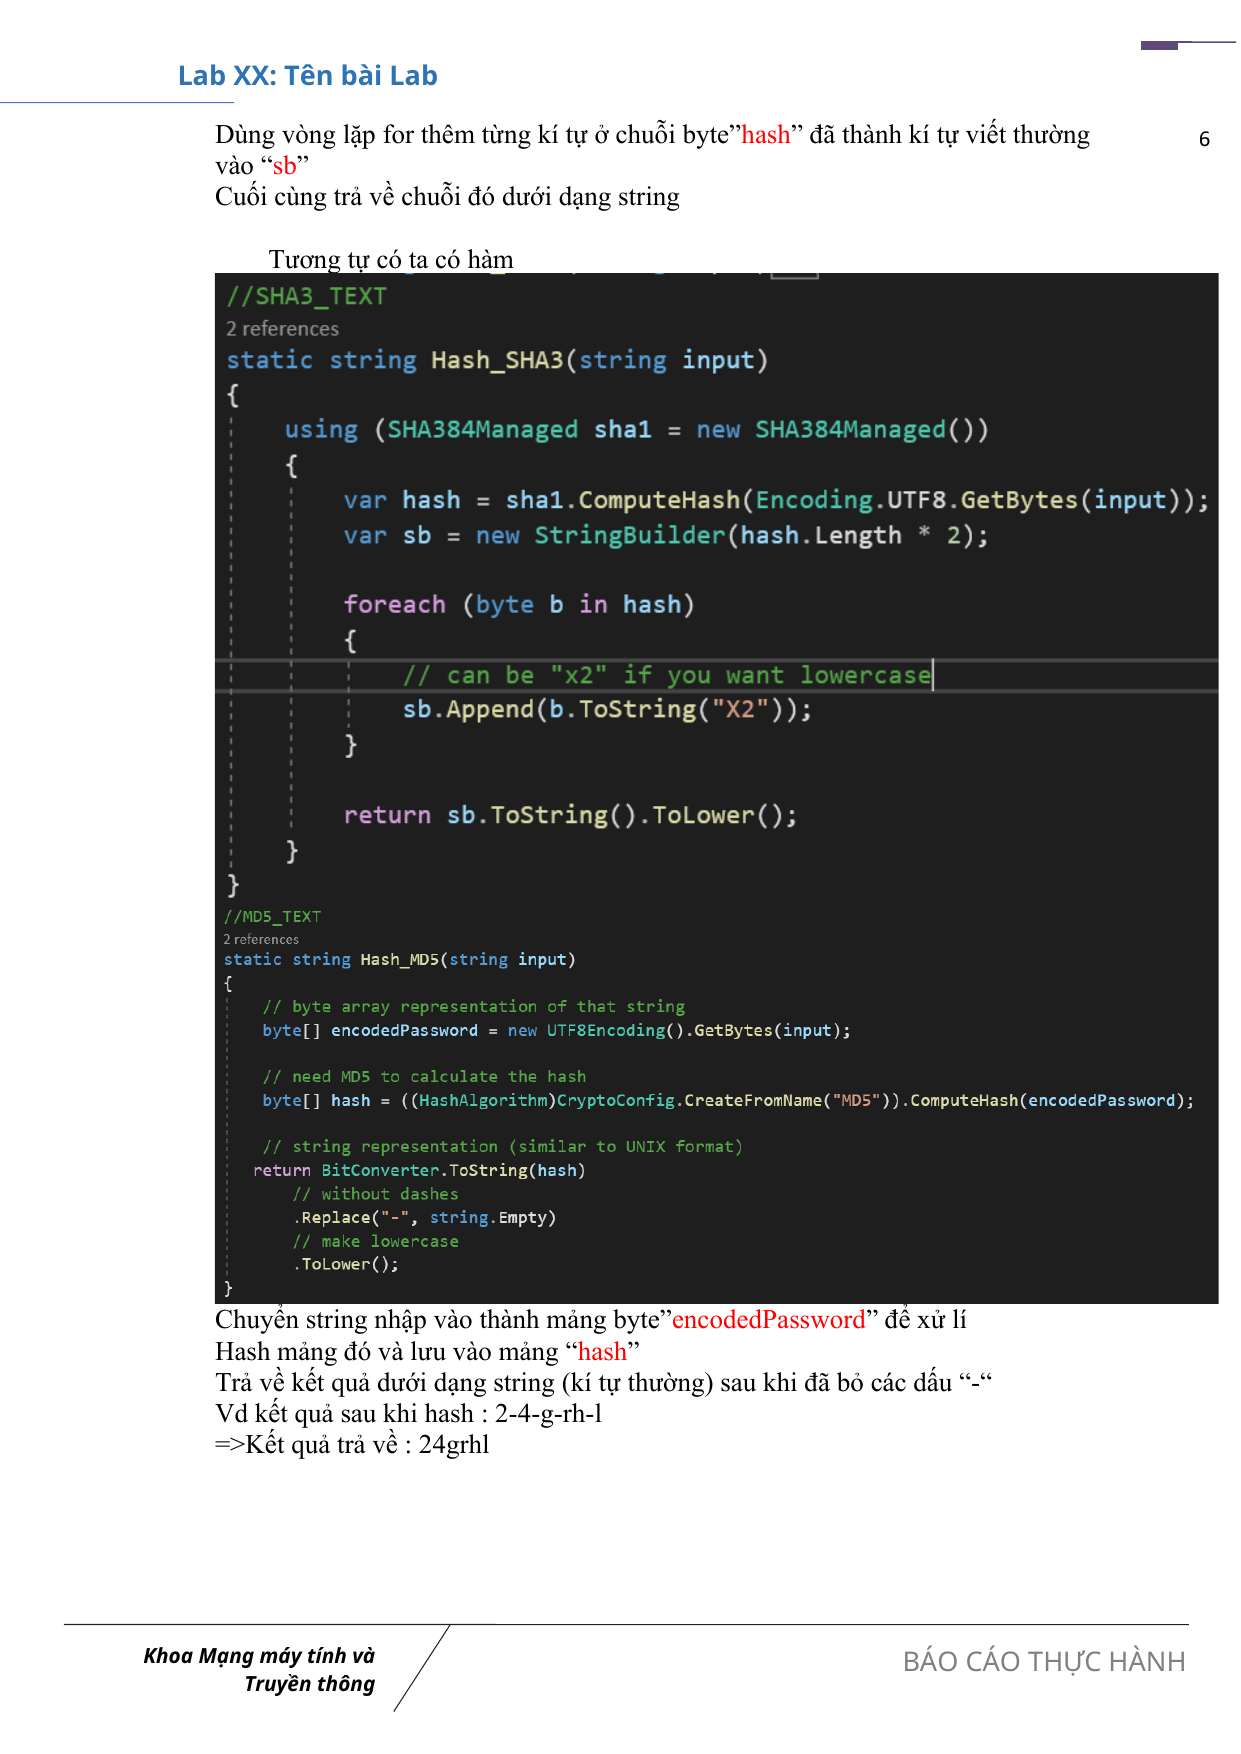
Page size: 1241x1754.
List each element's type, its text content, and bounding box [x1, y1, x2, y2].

picture [214, 273, 1219, 1304]
list Hash mảng đó và lưu vào mảng “hash” [215, 1335, 1122, 1366]
list Chuyển string nhập vào thành mảng byte”encodedPassword” để xử lí [215, 1304, 1122, 1335]
list =>Kết quả trả về : 24grhl [215, 1428, 1122, 1459]
list Trả về kết quả dưới dạng string (kí tự thường) sau khi đã bỏ các dấu “-“ [215, 1366, 1122, 1397]
list Vd kết quả sau khi hash : 2-4-g-rh-l [215, 1397, 1122, 1428]
list Tương tự có ta có hàm [215, 243, 1122, 273]
list Dùng vòng lặp for thêm từng kí tự ở chuỗi byte”hash” đã thành kí tự viết thường vào “sb” [215, 118, 1122, 180]
list Cuối cùng trả về chuỗi đó dưới dạng string [215, 180, 1122, 212]
